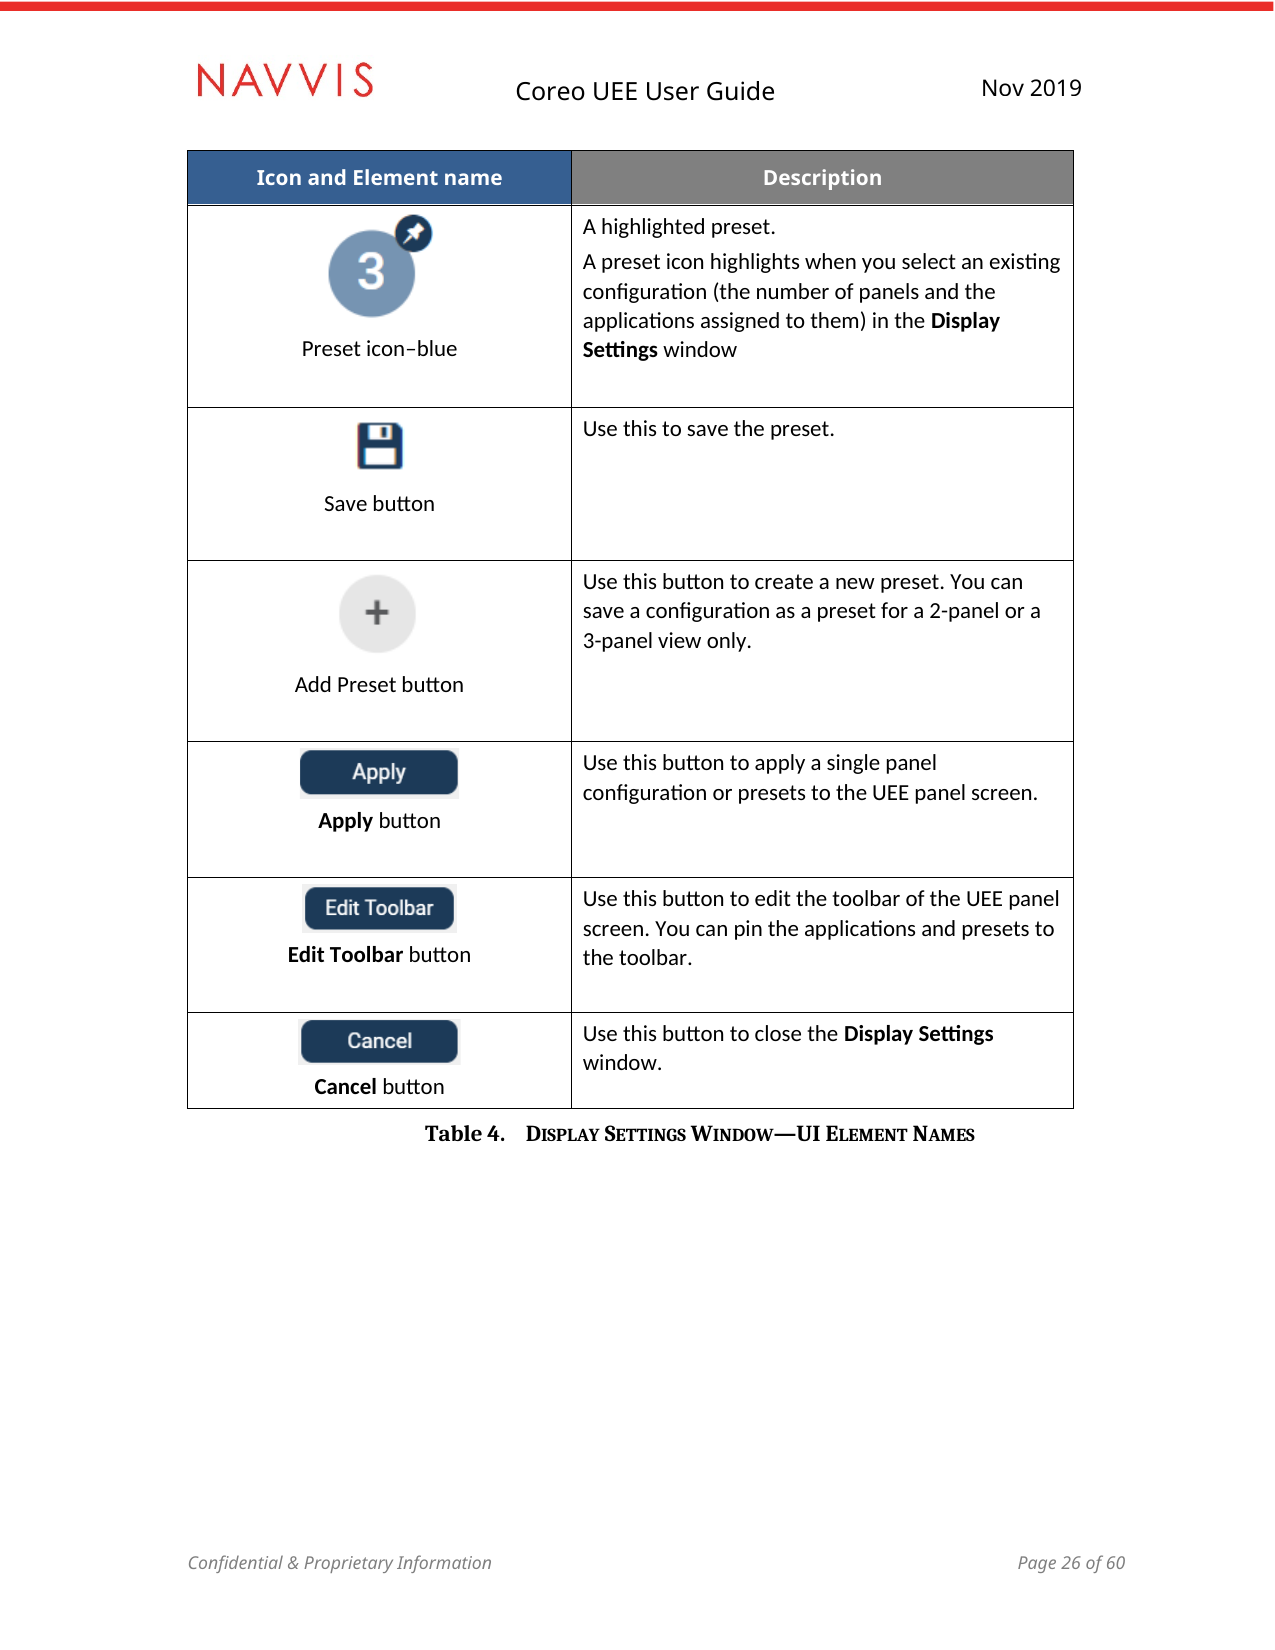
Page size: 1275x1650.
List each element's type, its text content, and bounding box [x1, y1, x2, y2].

table_cell Use this to save the preset. [572, 408, 1073, 560]
picture [348, 413, 411, 482]
picture [317, 212, 442, 327]
table_cell Apply button [188, 742, 571, 877]
table_cell Save button [188, 408, 571, 560]
picture [298, 1019, 461, 1065]
table_cell Use this button to edit the toolbar of the UEE panel screen. You can pin the applications and presets to the toolbar. [572, 878, 1073, 1012]
table_cell Edit Toolbar button [188, 878, 571, 1012]
table_cell Cancel button [188, 1013, 571, 1107]
table_cell Use this button to close the Display Settings window. [572, 1013, 1073, 1107]
table_header Description [572, 151, 1073, 204]
text Display Settings Window—UI Element Names [312, 1121, 1087, 1147]
table_header Icon and Element name [188, 151, 571, 204]
picture [299, 748, 460, 799]
picture [333, 567, 426, 663]
table_cell Use this button to apply a single panel configuration or presets to the UEE panel screen. [572, 742, 1073, 877]
picture [187, 55, 383, 104]
table_cell Add Preset button [188, 561, 571, 741]
table_cell Preset icon–blue [188, 206, 571, 407]
table_cell A highlighted preset. A preset icon highlights when you select an existing configuration (the number of panels and the applications assigned to them) in the Display Settings window [572, 206, 1073, 407]
table_cell Use this button to create a new preset. You can save a configuration as a preset for a 2-panel or a 3-panel view only. [572, 561, 1073, 741]
picture [302, 884, 457, 933]
